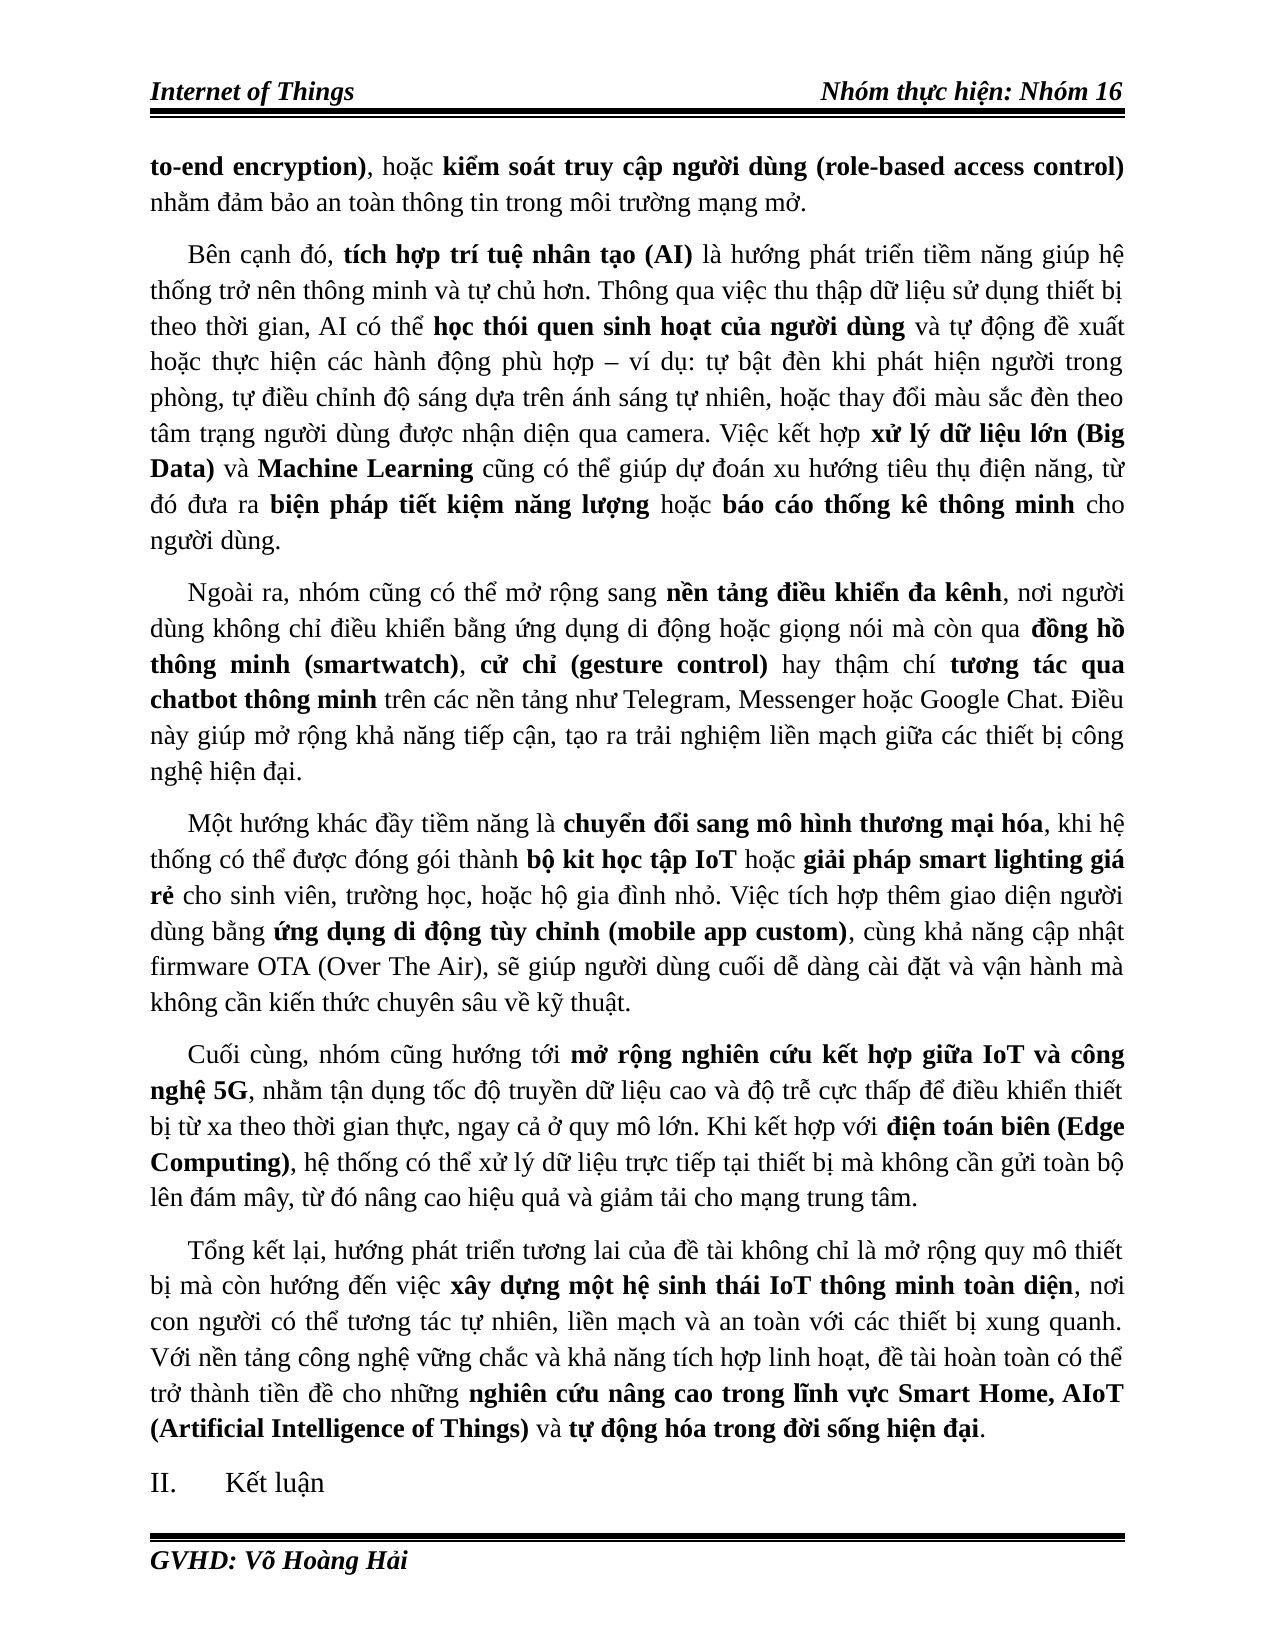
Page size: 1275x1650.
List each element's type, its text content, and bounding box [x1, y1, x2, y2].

text Bên cạnh đó, tích hợp trí tuệ nhân tạo (AI) là hướng phát triển tiềm năng giúp hệ thống trở nên thông minh và tự chủ hơn. Thông qua việc thu thập dữ liệu sử dụng thiết bị theo thời gian, AI có thể học thói quen sinh hoạt của người dùng và tự động đề xuất hoặc thực hiện các hành động phù hợp – ví dụ: tự bật đèn khi phát hiện người trong phòng, tự điều chỉnh độ sáng dựa trên ánh sáng tự nhiên, hoặc thay đổi màu sắc đèn theo tâm trạng người dùng được nhận diện qua camera. Việc kết hợp xử lý dữ liệu lớn (Big Data) và Machine Learning cũng có thể giúp dự đoán xu hướng tiêu thụ điện năng, từ đó đưa ra biện pháp tiết kiệm năng lượng hoặc báo cáo thống kê thông minh cho người dùng. [150, 238, 1125, 555]
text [150, 150, 1125, 217]
text Ngoài ra, nhóm cũng có thể mở rộng sang nền tảng điều khiển đa kênh, nơi người dùng không chỉ điều khiển bằng ứng dụng di động hoặc giọng nói mà còn qua đồng hồ thông minh (smartwatch), cử chỉ (gesture control) hay thậm chí tương tác qua chatbot thông minh trên các nền tảng như Telegram, Messenger hoặc Google Chat. Điều này giúp mở rộng khả năng tiếp cận, tạo ra trải nghiệm liền mạch giữa các thiết bị công nghệ hiện đại. [150, 576, 1125, 786]
list Kết luận [150, 1465, 1125, 1498]
text Cuối cùng, nhóm cũng hướng tới mở rộng nghiên cứu kết hợp giữa IoT và công nghệ 5G, nhằm tận dụng tốc độ truyền dữ liệu cao và độ trễ cực thấp để điều khiển thiết bị từ xa theo thời gian thực, ngay cả ở quy mô lớn. Khi kết hợp với điện toán biên (Edge Computing), hệ thống có thể xử lý dữ liệu trực tiếp tại thiết bị mà không cần gửi toàn bộ lên đám mây, từ đó nâng cao hiệu quả và giảm tải cho mạng trung tâm. [150, 1038, 1125, 1212]
text Một hướng khác đầy tiềm năng là chuyển đổi sang mô hình thương mại hóa, khi hệ thống có thể được đóng gói thành bộ kit học tập IoT hoặc giải pháp smart lighting giá rẻ cho sinh viên, trường học, hoặc hộ gia đình nhỏ. Việc tích hợp thêm giao diện người dùng bằng ứng dụng di động tùy chỉnh (mobile app custom), cùng khả năng cập nhật firmware OTA (Over The Air), sẽ giúp người dùng cuối dễ dàng cài đặt và vận hành mà không cần kiến thức chuyên sâu về kỹ thuật. [150, 807, 1125, 1017]
text Tổng kết lại, hướng phát triển tương lai của đề tài không chỉ là mở rộng quy mô thiết bị mà còn hướng đến việc xây dựng một hệ sinh thái IoT thông minh toàn diện, nơi con người có thể tương tác tự nhiên, liền mạch và an toàn với các thiết bị xung quanh. Với nền tảng công nghệ vững chắc và khả năng tích hợp linh hoạt, đề tài hoàn toàn có thể trở thành tiền đề cho những nghiên cứu nâng cao trong lĩnh vực Smart Home, AIoT (Artificial Intelligence of Things) và tự động hóa trong đời sống hiện đại. [150, 1234, 1125, 1443]
